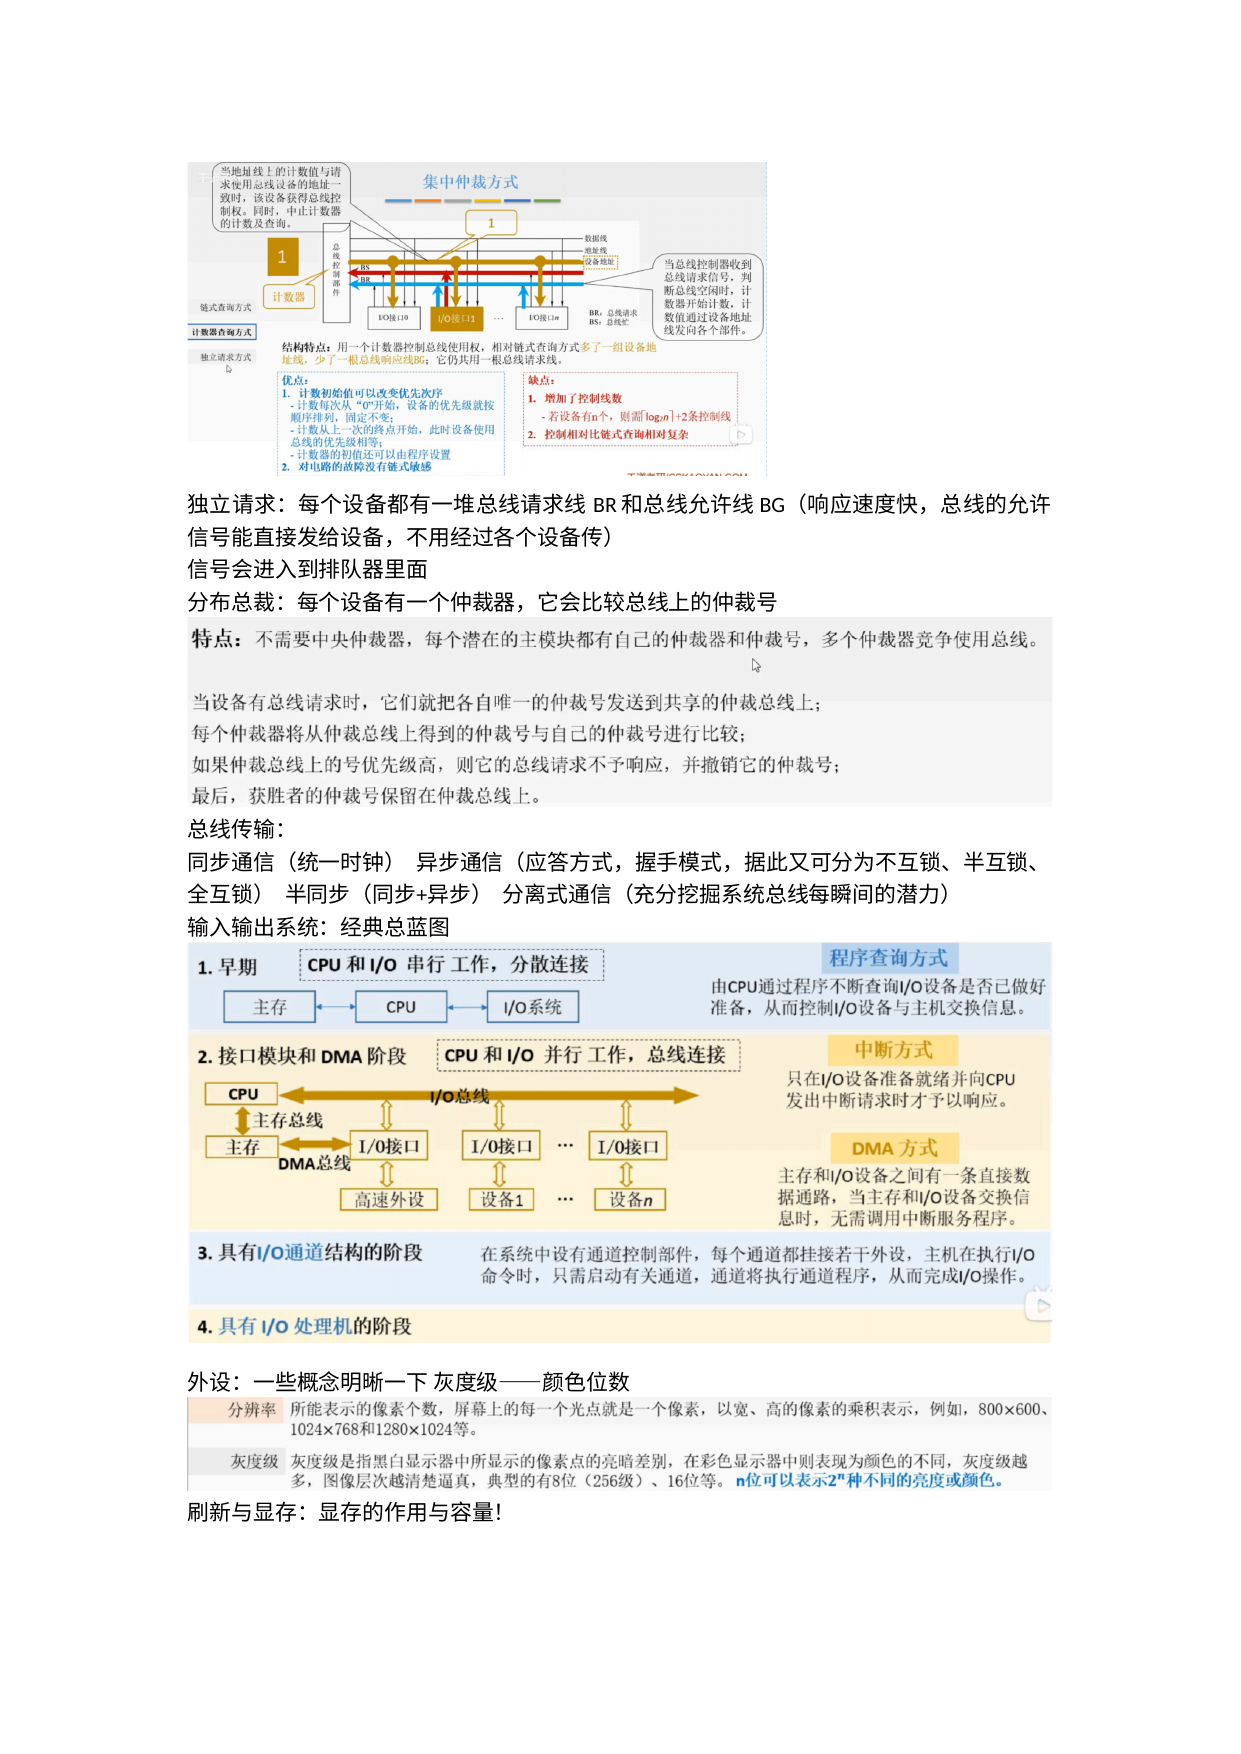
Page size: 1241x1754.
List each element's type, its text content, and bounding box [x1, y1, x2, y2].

text 同步通信（统一时钟） 异步通信（应答方式，握手模式，据此又可分为不互锁、半互锁、全互锁） 半同步（同步+异步） 分离式通信（充分挖掘系统总线每瞬间的潜力） [187, 844, 1053, 909]
picture [187, 617, 1053, 807]
picture [187, 1397, 1052, 1491]
text 总线传输： [187, 812, 1053, 844]
text 外设：一些概念明晰一下 灰度级——颜色位数 [187, 1364, 1053, 1397]
text 输入输出系统：经典总蓝图 [187, 909, 1053, 942]
text 分布总裁：每个设备有一个仲裁器，它会比较总线上的仲裁号 [187, 584, 1053, 617]
text 独立请求：每个设备都有一堆总线请求线BR和总线允许线BG（响应速度快，总线的允许信号能直接发给设备，不用经过各个设备传） [187, 487, 1053, 552]
picture [187, 942, 1053, 1343]
text 信号会进入到排队器里面 [187, 552, 1053, 584]
picture [187, 162, 767, 476]
text 刷新与显存：显存的作用与容量！ [187, 1494, 1053, 1527]
